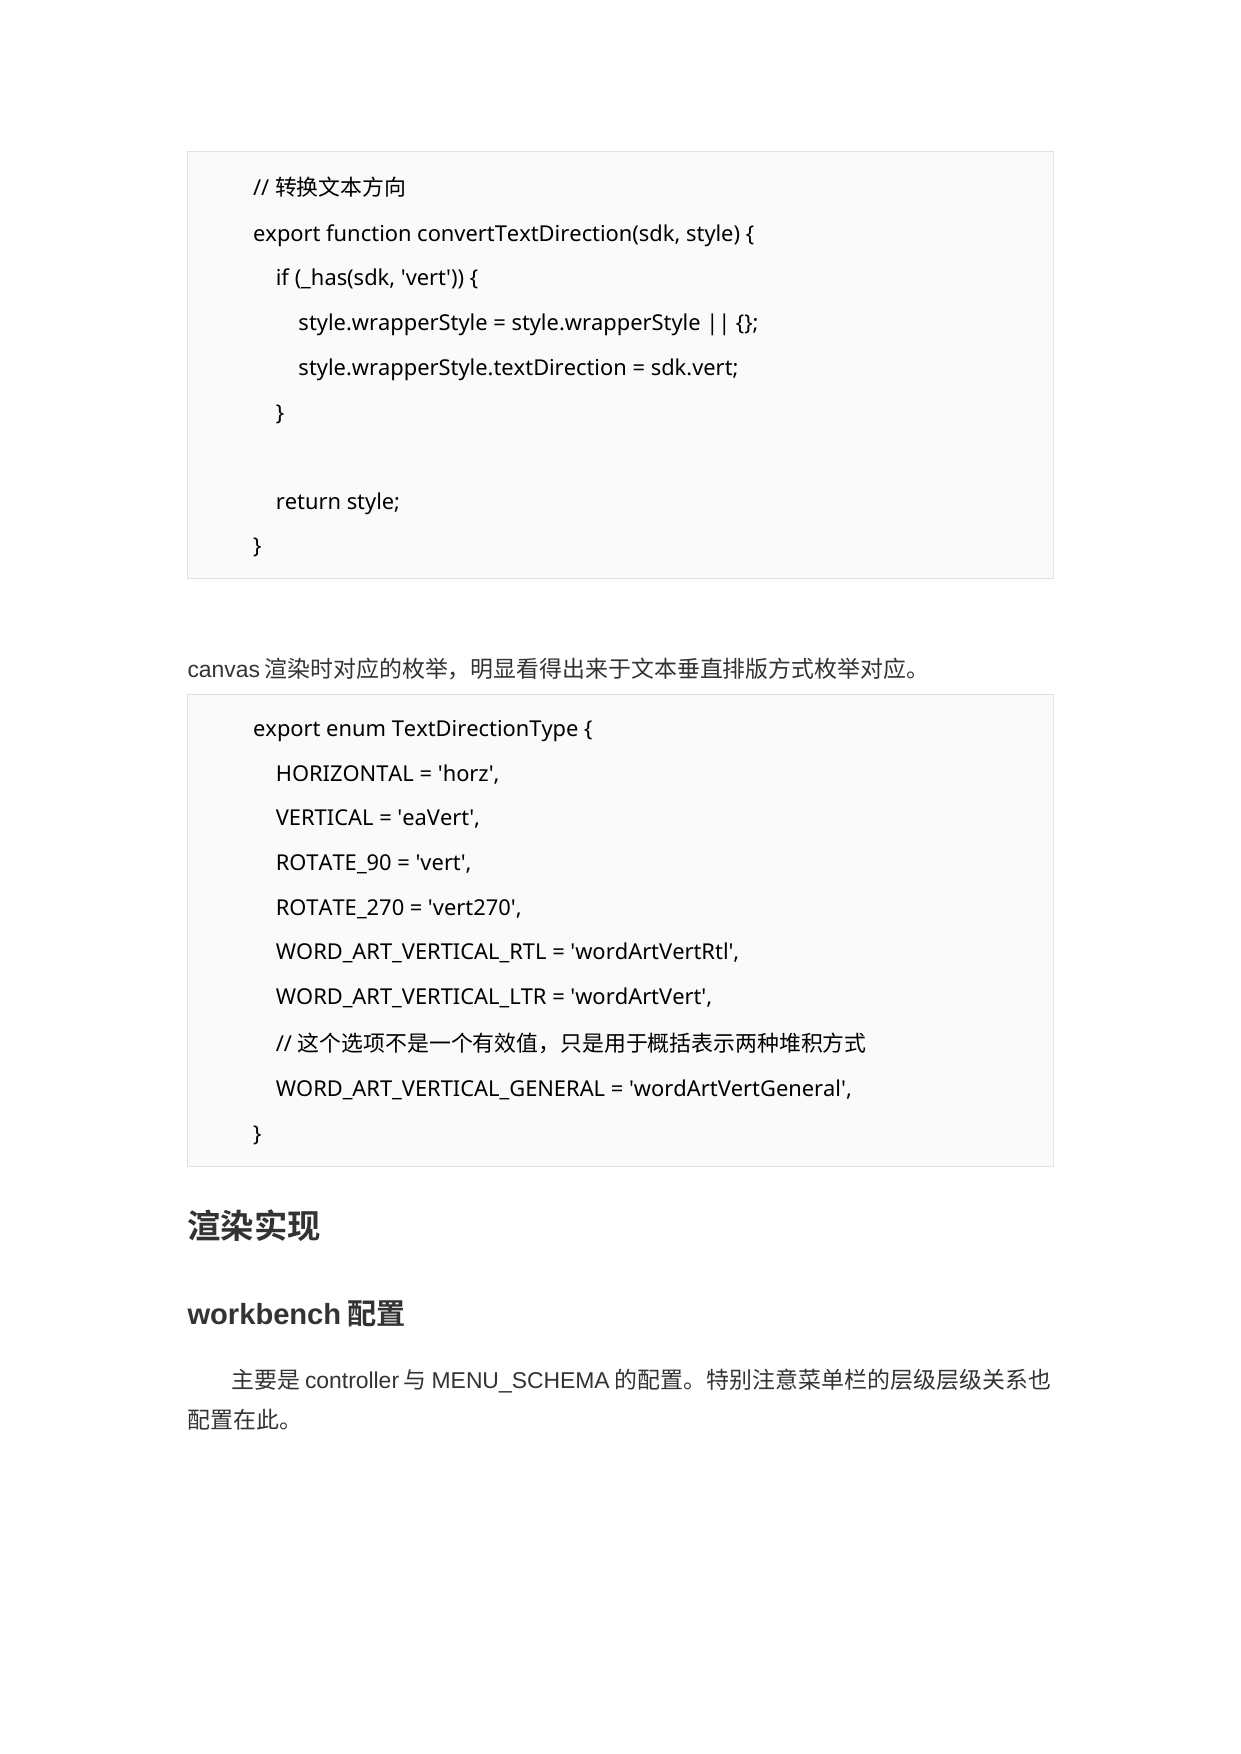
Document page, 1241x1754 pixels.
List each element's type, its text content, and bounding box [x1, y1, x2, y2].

text 主要是controller与MENU_SCHEMA的配置。特别注意菜单栏的层级层级关系也配置在此。 [187, 1358, 1053, 1438]
subtitle 渲染实现 [187, 1184, 1053, 1265]
subtitle workbench配置 [187, 1271, 1053, 1352]
list canvas渲染时对应的枚举，明显看得出来于文本垂直排版方式枚举对应。 [187, 648, 1053, 688]
